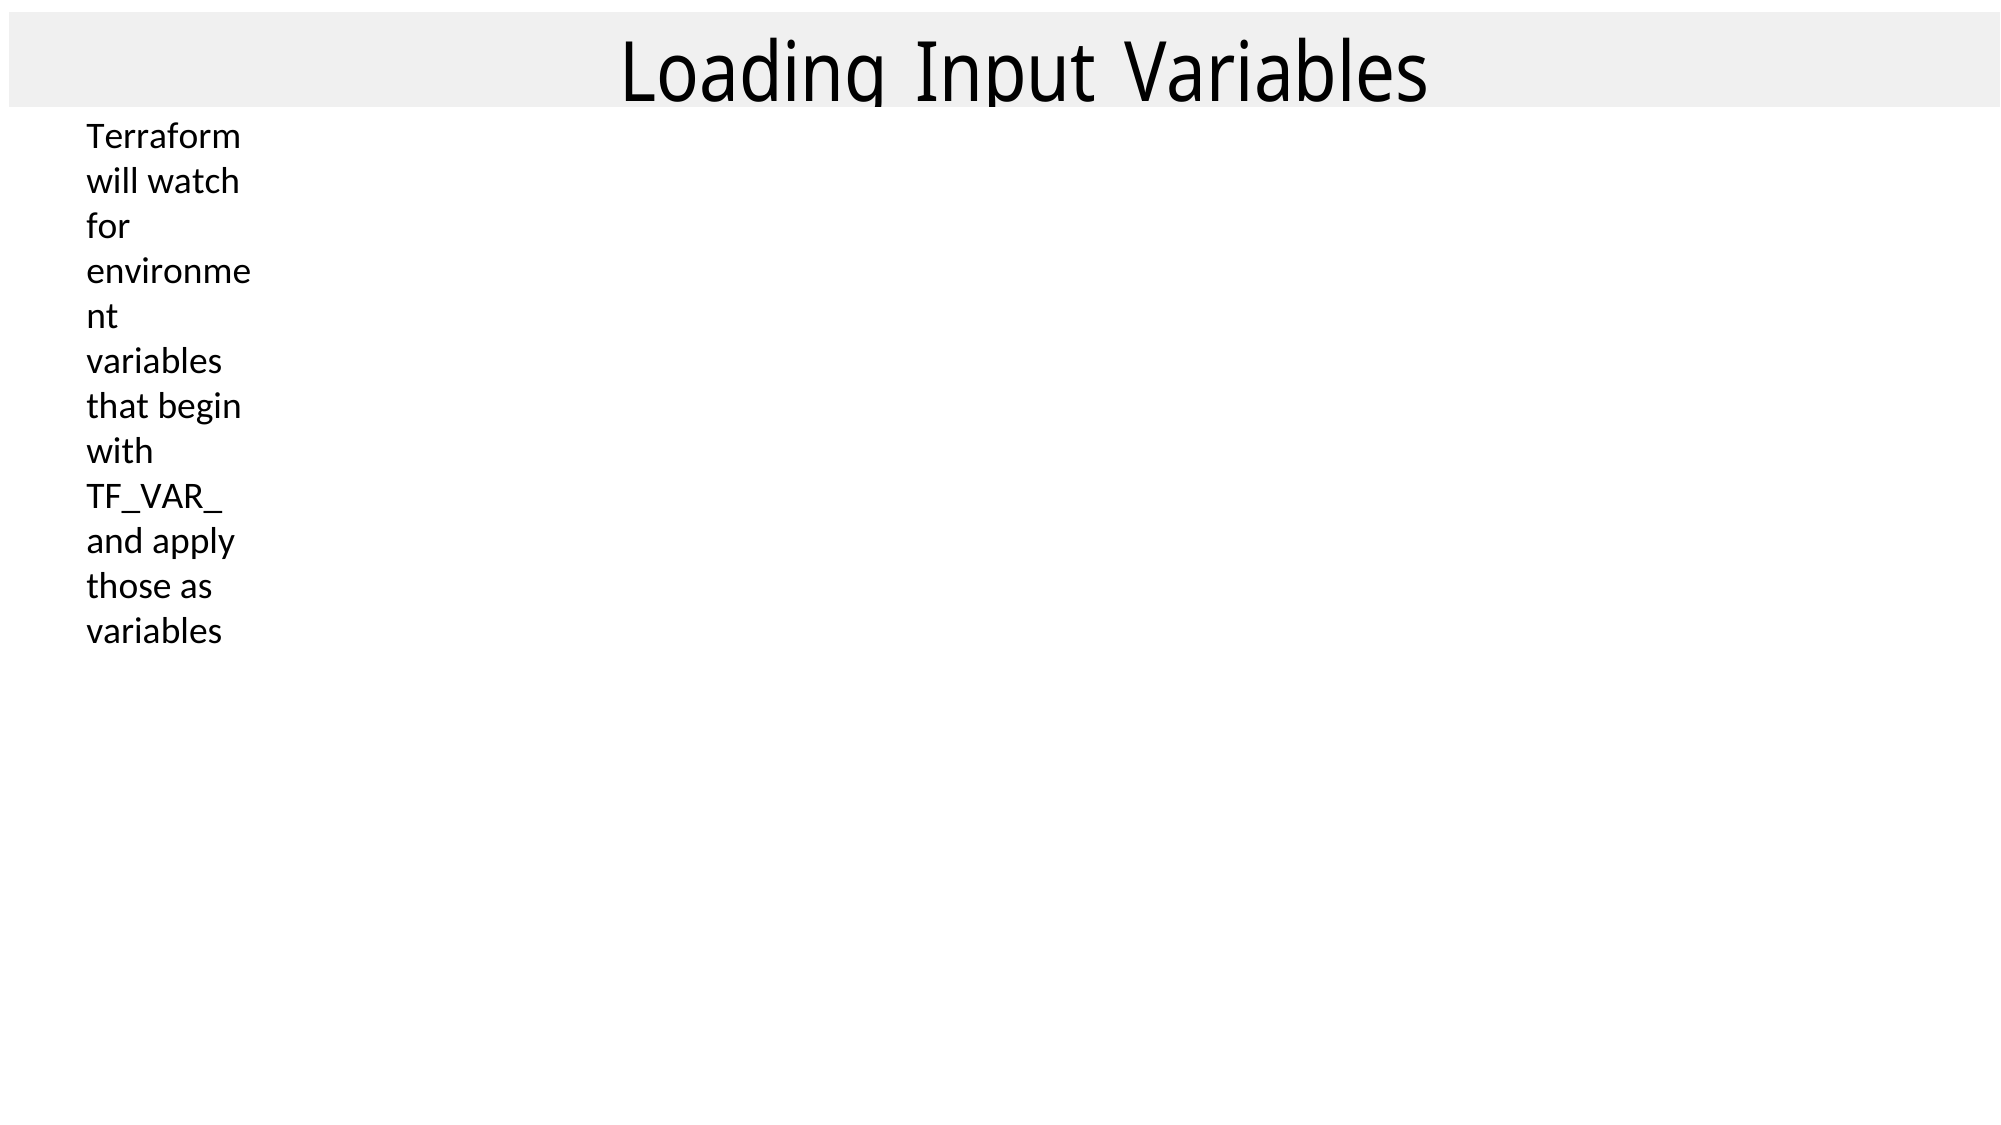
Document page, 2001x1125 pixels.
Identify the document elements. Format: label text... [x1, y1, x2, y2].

text Terraform will watch for environment variables that begin with TF_VAR_ and apply those as variables [86, 112, 258, 652]
